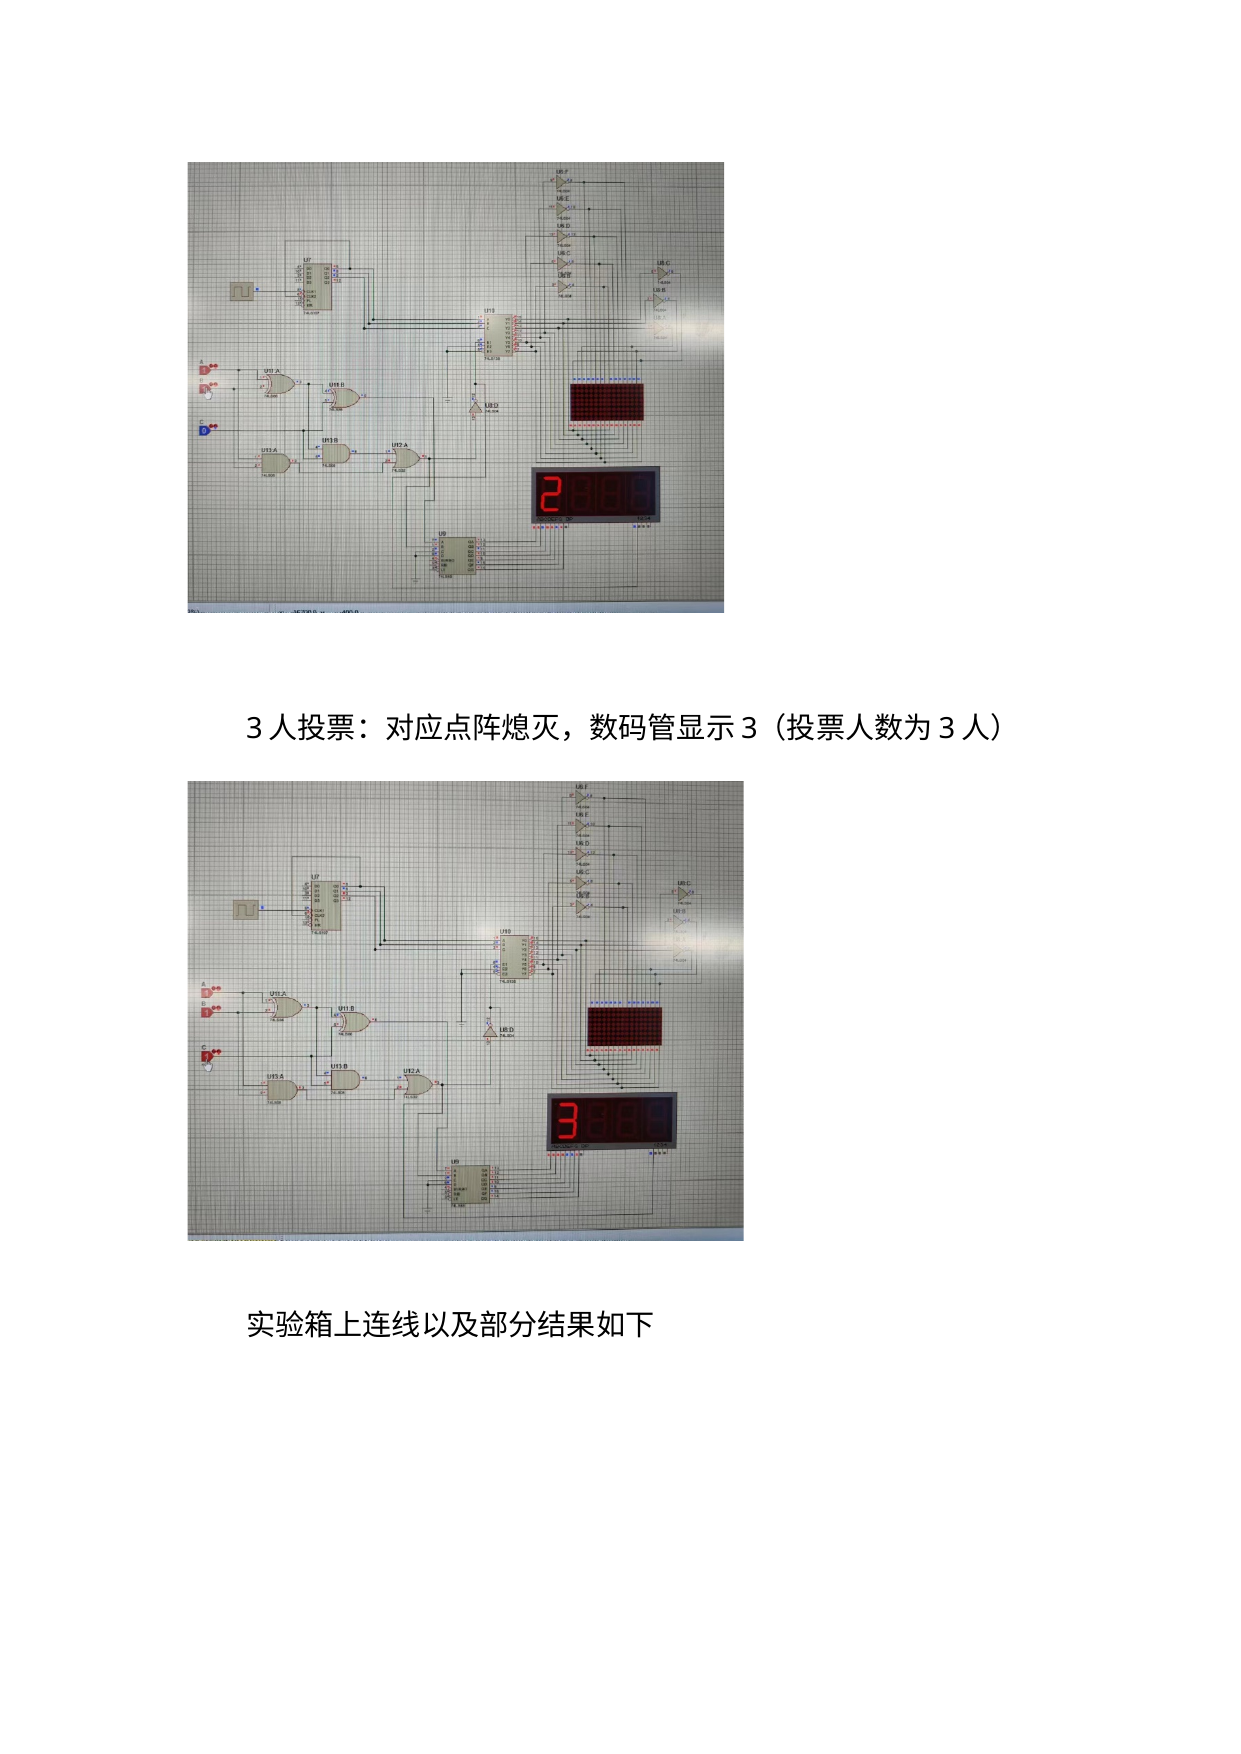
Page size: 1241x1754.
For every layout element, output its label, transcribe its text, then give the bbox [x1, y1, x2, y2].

picture [187, 781, 744, 1241]
text 实验箱上连线以及部分结果如下 [187, 1290, 1053, 1355]
picture [187, 162, 725, 613]
text 3人投票：对应点阵熄灭，数码管显示3（投票人数为3人） [187, 693, 1053, 758]
